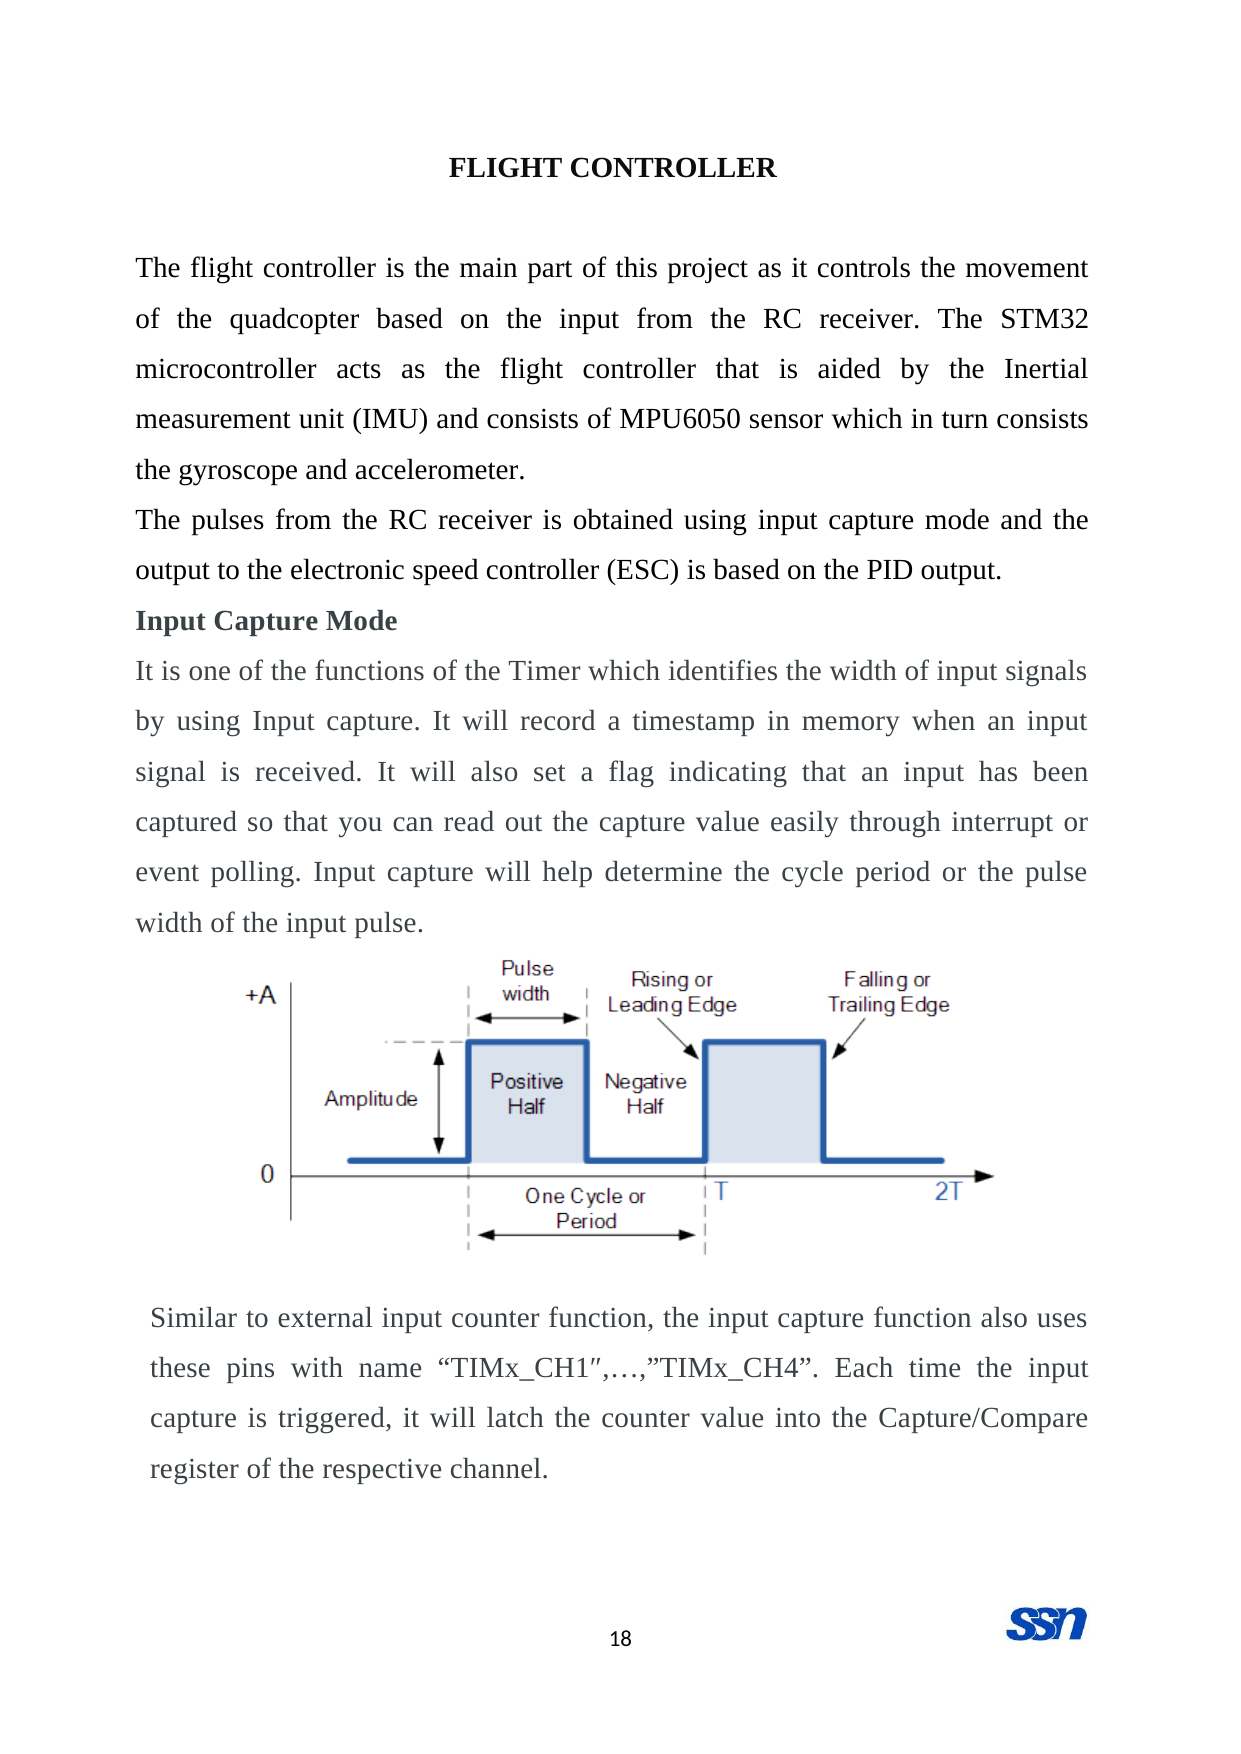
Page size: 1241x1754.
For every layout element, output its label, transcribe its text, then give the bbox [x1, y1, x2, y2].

picture [245, 955, 995, 1257]
text Input Capture Mode [135, 603, 1090, 636]
text FLIGHT CONTROLLER [135, 150, 1090, 183]
text Similar to external input counter function, the input capture function also uses these pins with name “TIMx_CH1″,…,”TIMx_CH4”. Each time the input capture is triggered, it will latch the counter value into the Capture/Compare register of the respective channel. [150, 1300, 1090, 1484]
text The pulses from the RC receiver is obtained using input capture mode and the output to the electronic speed controller (ESC) is based on the PID output. [135, 502, 1090, 586]
text It is one of the functions of the Timer which identifies the width of input signals by using Input capture. It will record a timestamp in memory when an input signal is received. It will also set a flag indicating that an input has been captured so that you can read out the capture value easily through interrupt or event polling. Input capture will help determine the cycle period or the pulse width of the input pulse. [135, 653, 1090, 938]
picture [1000, 1596, 1091, 1647]
text The flight controller is the main part of this project as it controls the movement of the quadcopter based on the input from the RC receiver. The STM32 microcontroller acts as the flight controller that is aided by the Inertial measurement unit (IMU) and consists of MPU6050 sensor which in turn consists the gyroscope and accelerometer. [135, 251, 1090, 485]
